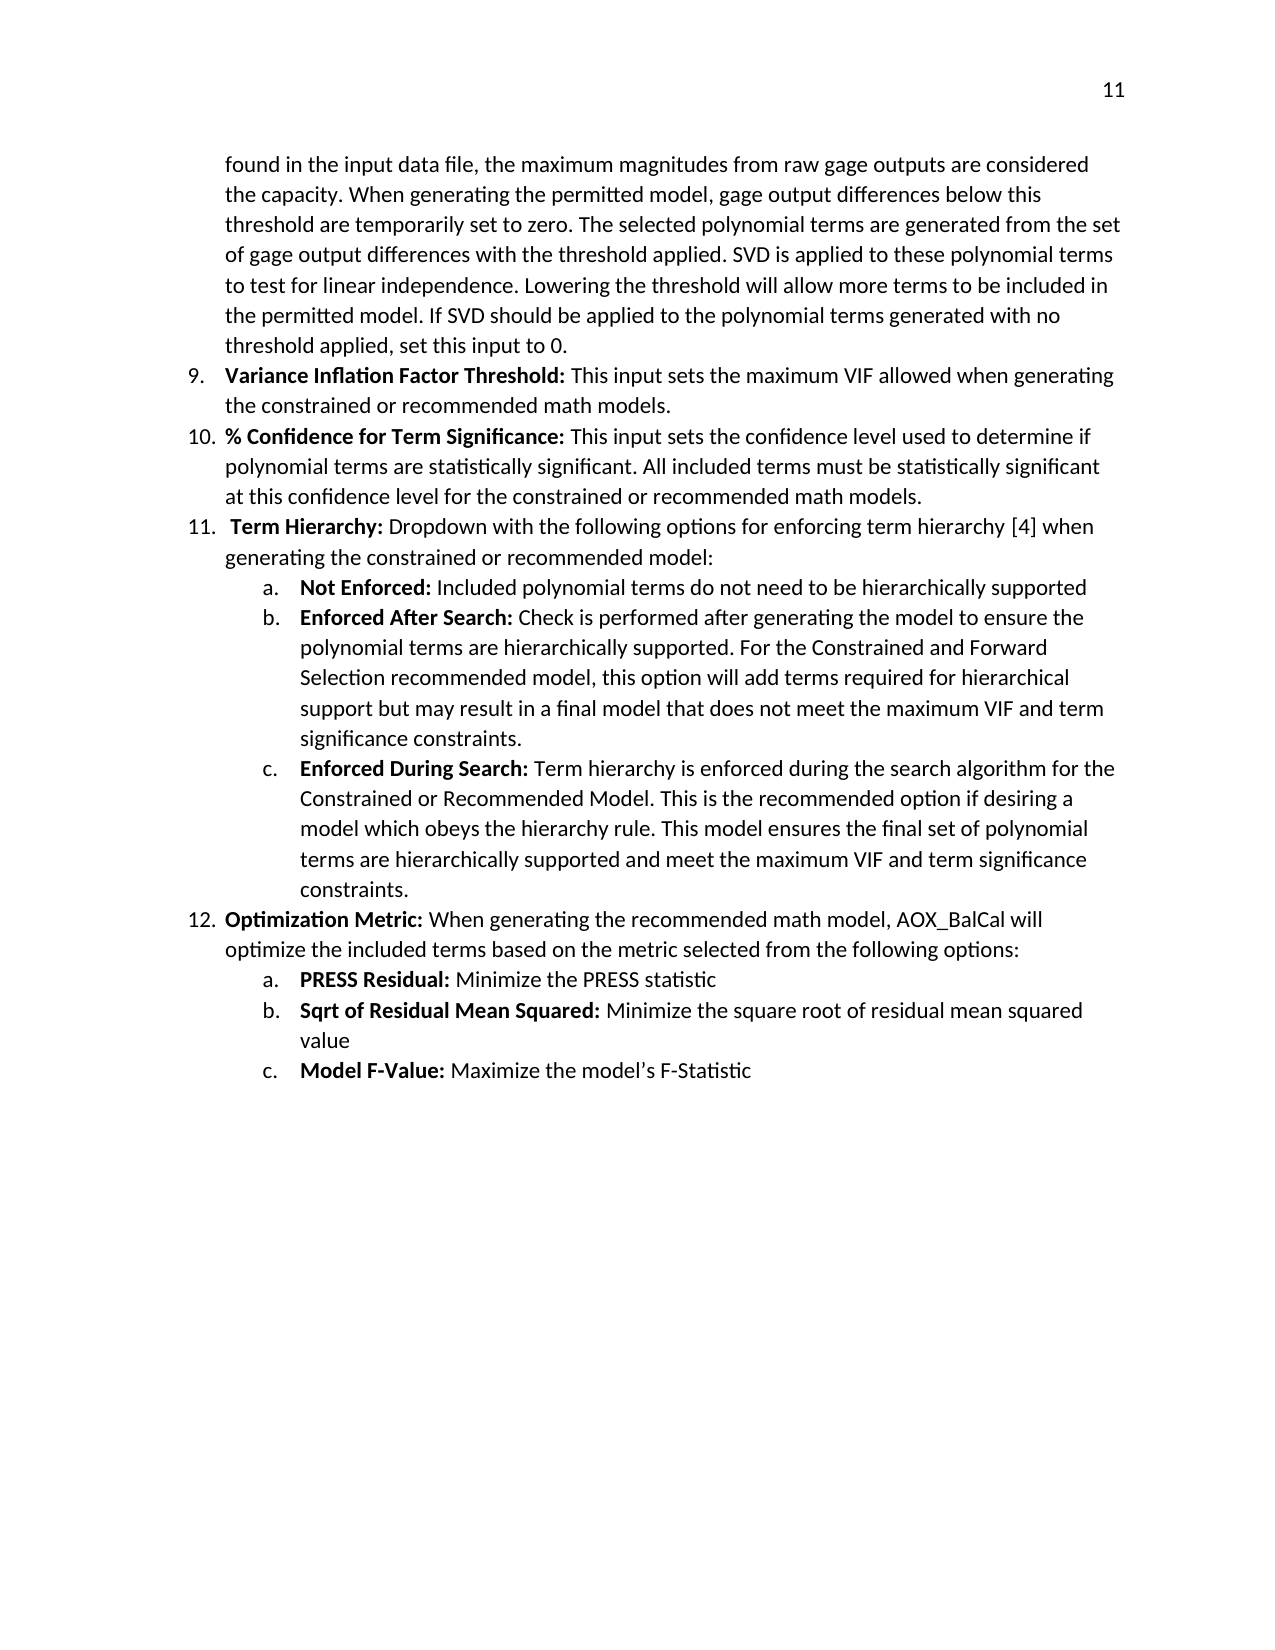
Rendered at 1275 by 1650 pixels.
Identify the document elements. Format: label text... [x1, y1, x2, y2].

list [187, 150, 1125, 359]
list PRESS Residual: Minimize the PRESS statistic [262, 966, 1125, 994]
list Not Enforced: Included polynomial terms do not need to be hierarchically supported [262, 573, 1125, 601]
list Enforced During Search: Term hierarchy is enforced during the search algorithm for the Constrained or Recommended Model. This is the recommended option if desiring a model which obeys the hierarchy rule. This model ensures the final set of polynomial terms are hierarchically supported and meet the maximum VIF and term significance constraints. [262, 754, 1125, 903]
list % Confidence for Term Significance: This input sets the confidence level used to determine if polynomial terms are statistically significant. All included terms must be statistically significant at this confidence level for the constrained or recommended math models. [187, 422, 1125, 510]
list Sqrt of Residual Mean Squared: Minimize the square root of residual mean squared value [262, 996, 1125, 1054]
list Optimization Metric: When generating the recommended math model, AOX_BalCal will optimize the included terms based on the metric selected from the following options: [187, 905, 1125, 963]
list Model F-Value: Maximize the model’s F-Statistic [262, 1056, 1125, 1084]
list Term Hierarchy: Dropdown with the following options for enforcing term hierarchy [4] when generating the constrained or recommended model: [187, 512, 1125, 571]
list Enforced After Search: Check is performed after generating the model to ensure the polynomial terms are hierarchically supported. For the Constrained and Forward Selection recommended model, this option will add terms required for hierarchical support but may result in a final model that does not meet the maximum VIF and term significance constraints. [262, 603, 1125, 752]
list Variance Inflation Factor Threshold: This input sets the maximum VIF allowed when generating the constrained or recommended math models. [187, 361, 1125, 420]
